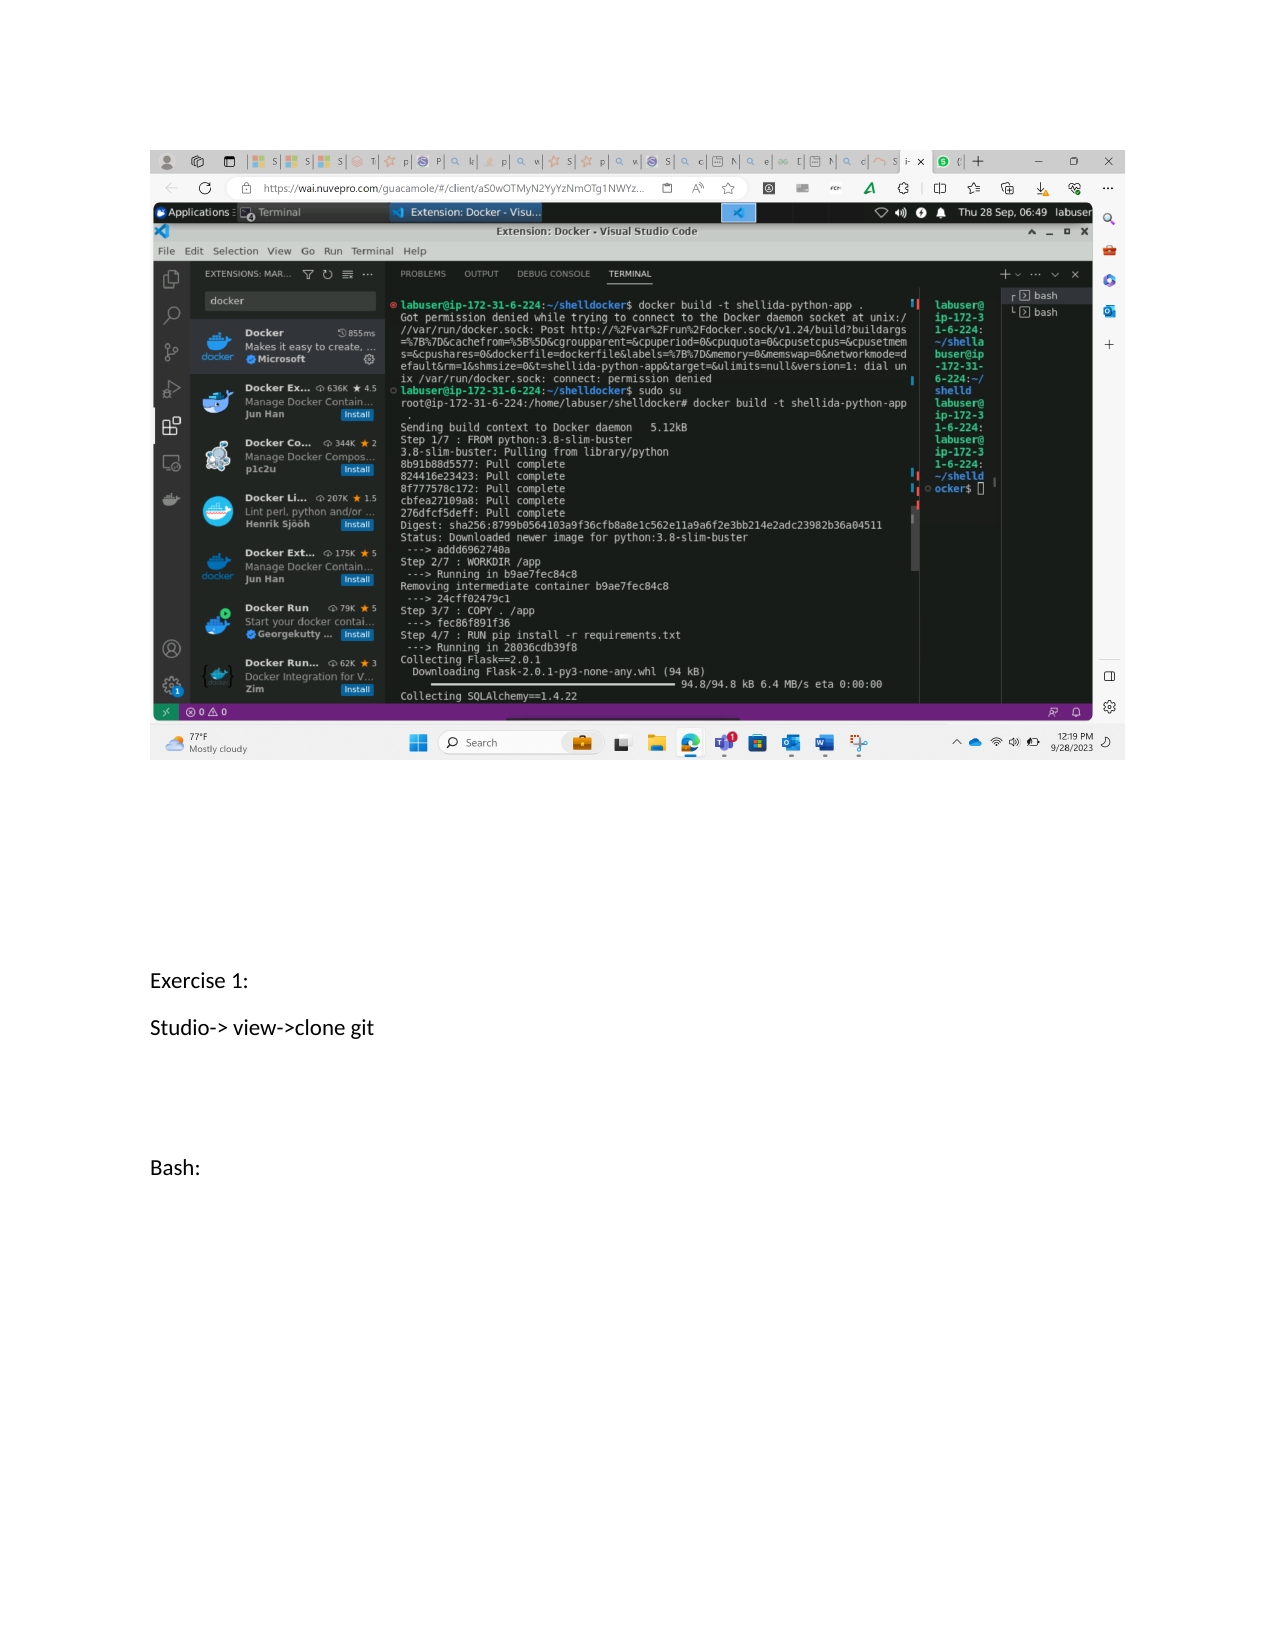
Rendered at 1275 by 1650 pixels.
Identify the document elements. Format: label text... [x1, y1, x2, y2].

picture [150, 150, 1125, 760]
text Exercise 1: [150, 966, 1125, 994]
text Bash: [150, 1153, 1125, 1181]
text Studio-> view->clone git [150, 1013, 1125, 1041]
